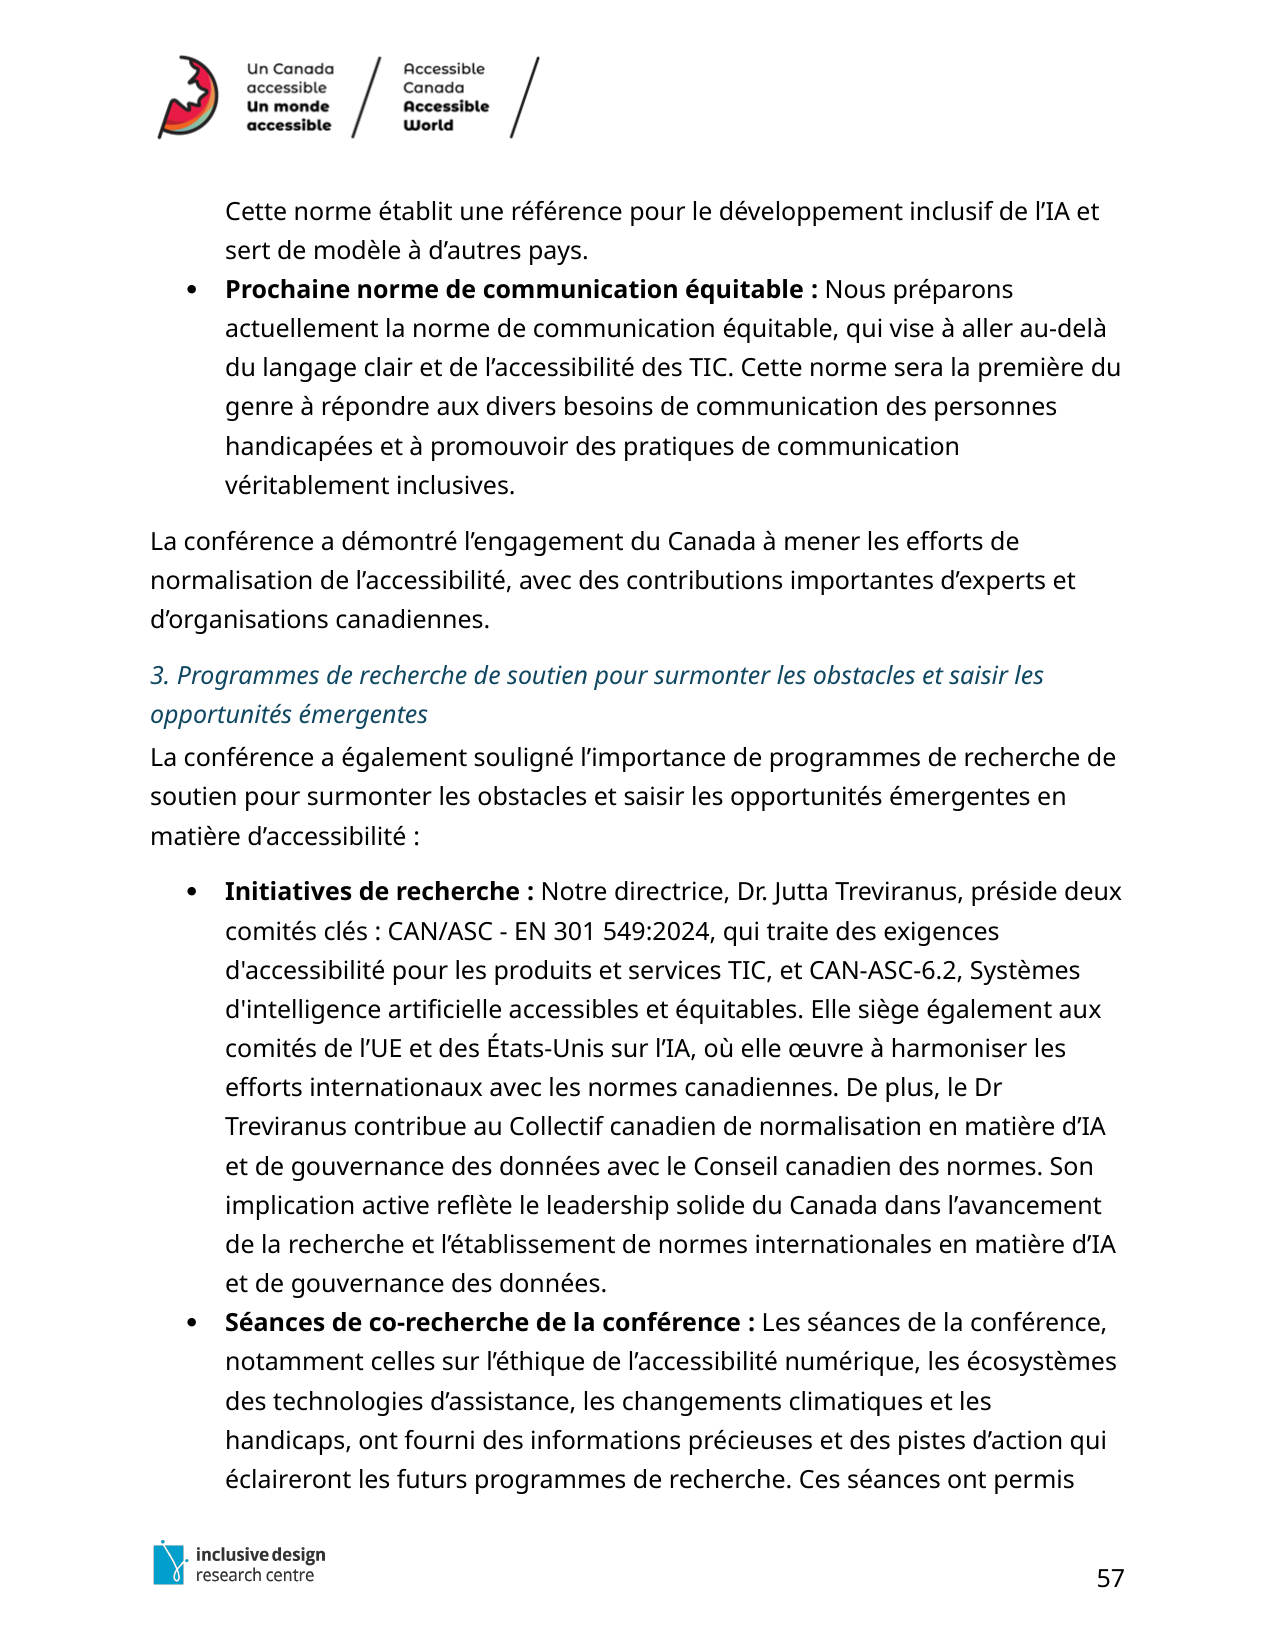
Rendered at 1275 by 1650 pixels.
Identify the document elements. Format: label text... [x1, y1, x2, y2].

picture [150, 48, 547, 147]
picture [150, 1538, 340, 1601]
text La conférence a également souligné l’importance de programmes de recherche de soutien pour surmonter les obstacles et saisir les opportunités émergentes en matière d’accessibilité : [150, 740, 1125, 852]
text La conférence a démontré l’engagement du Canada à mener les efforts de normalisation de l’accessibilité, avec des contributions importantes d’experts et d’organisations canadiennes. [150, 523, 1125, 636]
list Prochaine norme de communication équitable : Nous préparons actuellement la norme de communication équitable, qui vise à aller au-delà du langage clair et de l’accessibilité des TIC. Cette norme sera la première du genre à répondre aux divers besoins de communication des personnes handicapées et à promouvoir des pratiques de communication véritablement inclusives. [187, 271, 1125, 501]
list Initiatives de recherche : Notre directrice, Dr. Jutta Treviranus, préside deux comités clés : CAN/ASC - EN 301 549:2024, qui traite des exigences d'accessibilité pour les produits et services TIC, et CAN-ASC-6.2, Systèmes d'intelligence artificielle accessibles et équitables. Elle siège également aux comités de l’UE et des États-Unis sur l’IA, où elle œuvre à harmoniser les efforts internationaux avec les normes canadiennes. De plus, le Dr Treviranus contribue au Collectif canadien de normalisation en matière d’IA et de gouvernance des données avec le Conseil canadien des normes. Son implication active reflète le leadership solide du Canada dans l’avancement de la recherche et l’établissement de normes internationales en matière d’IA et de gouvernance des données. [187, 874, 1125, 1300]
subtitle 3. Programmes de recherche de soutien pour surmonter les obstacles et saisir les opportunités émergentes [150, 657, 1125, 731]
